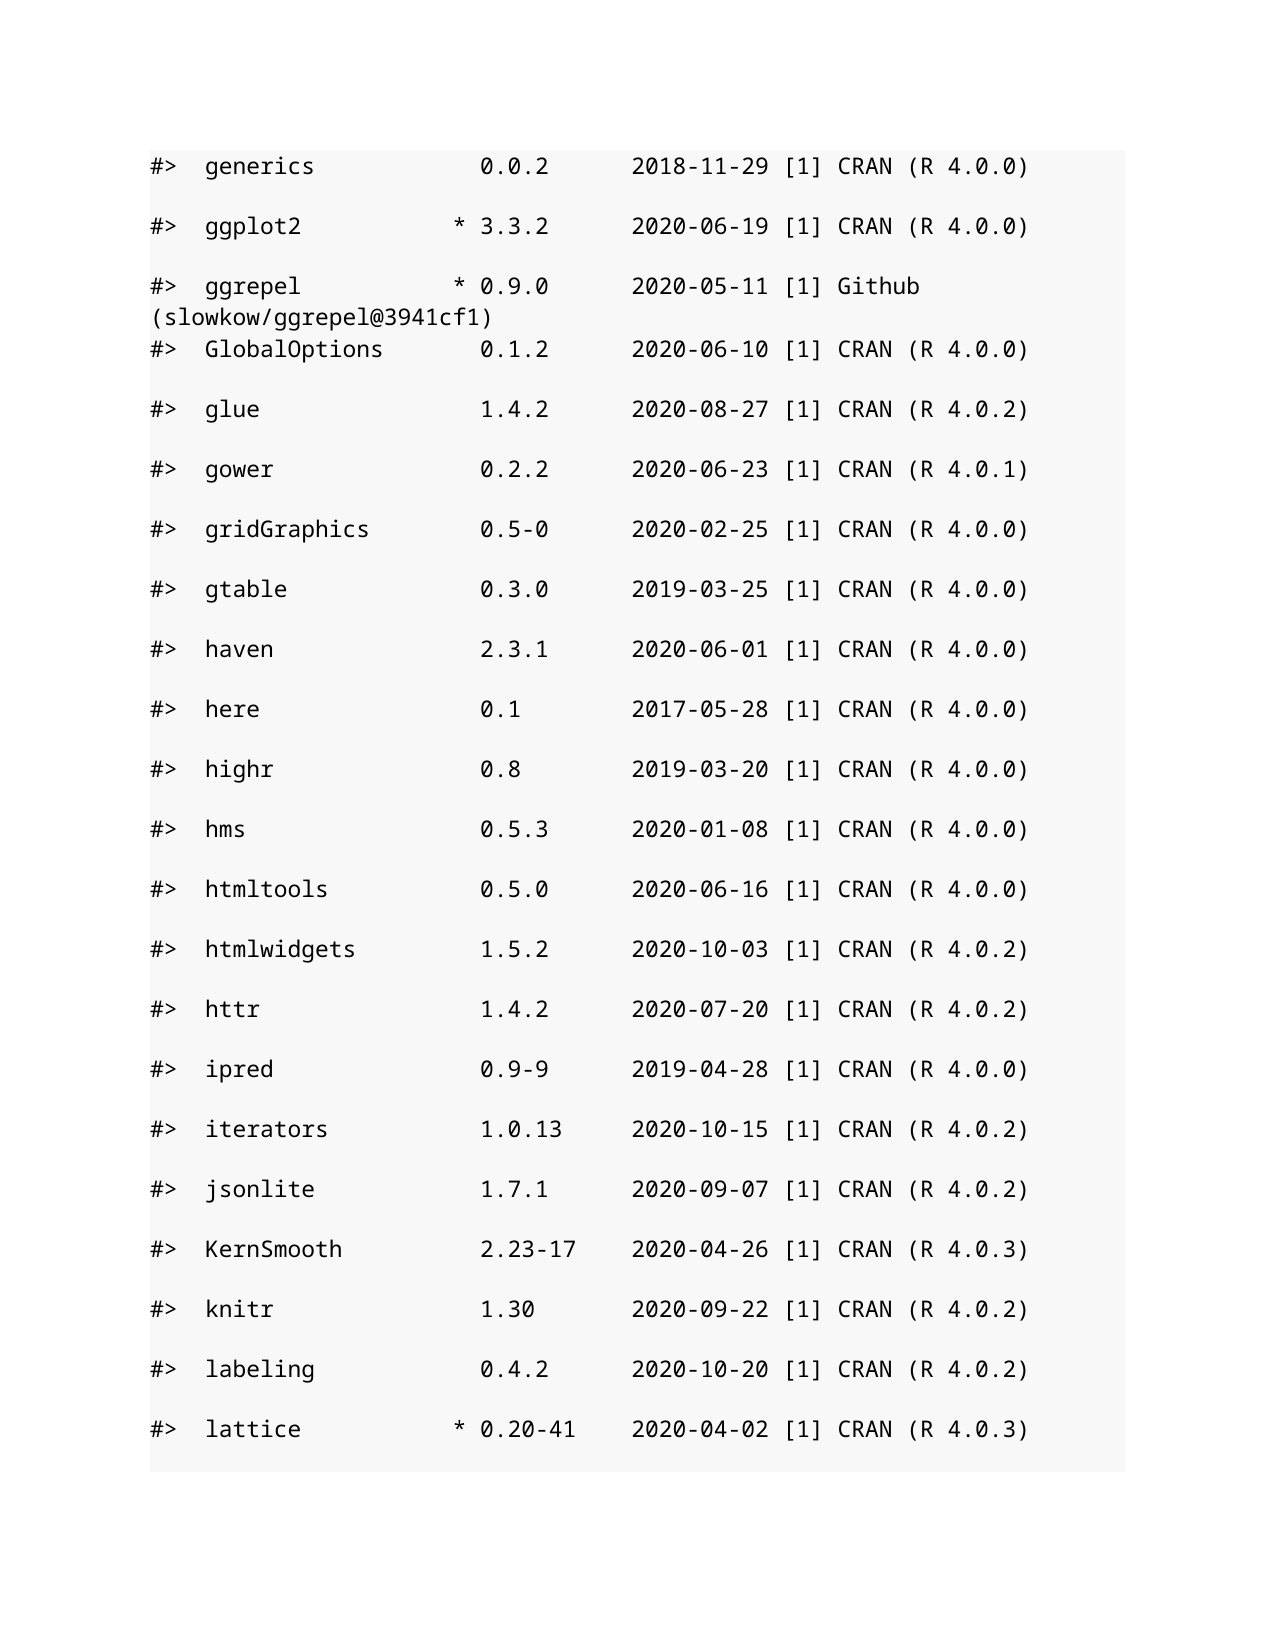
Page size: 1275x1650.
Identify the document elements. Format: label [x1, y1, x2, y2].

text [150, 150, 1125, 1472]
